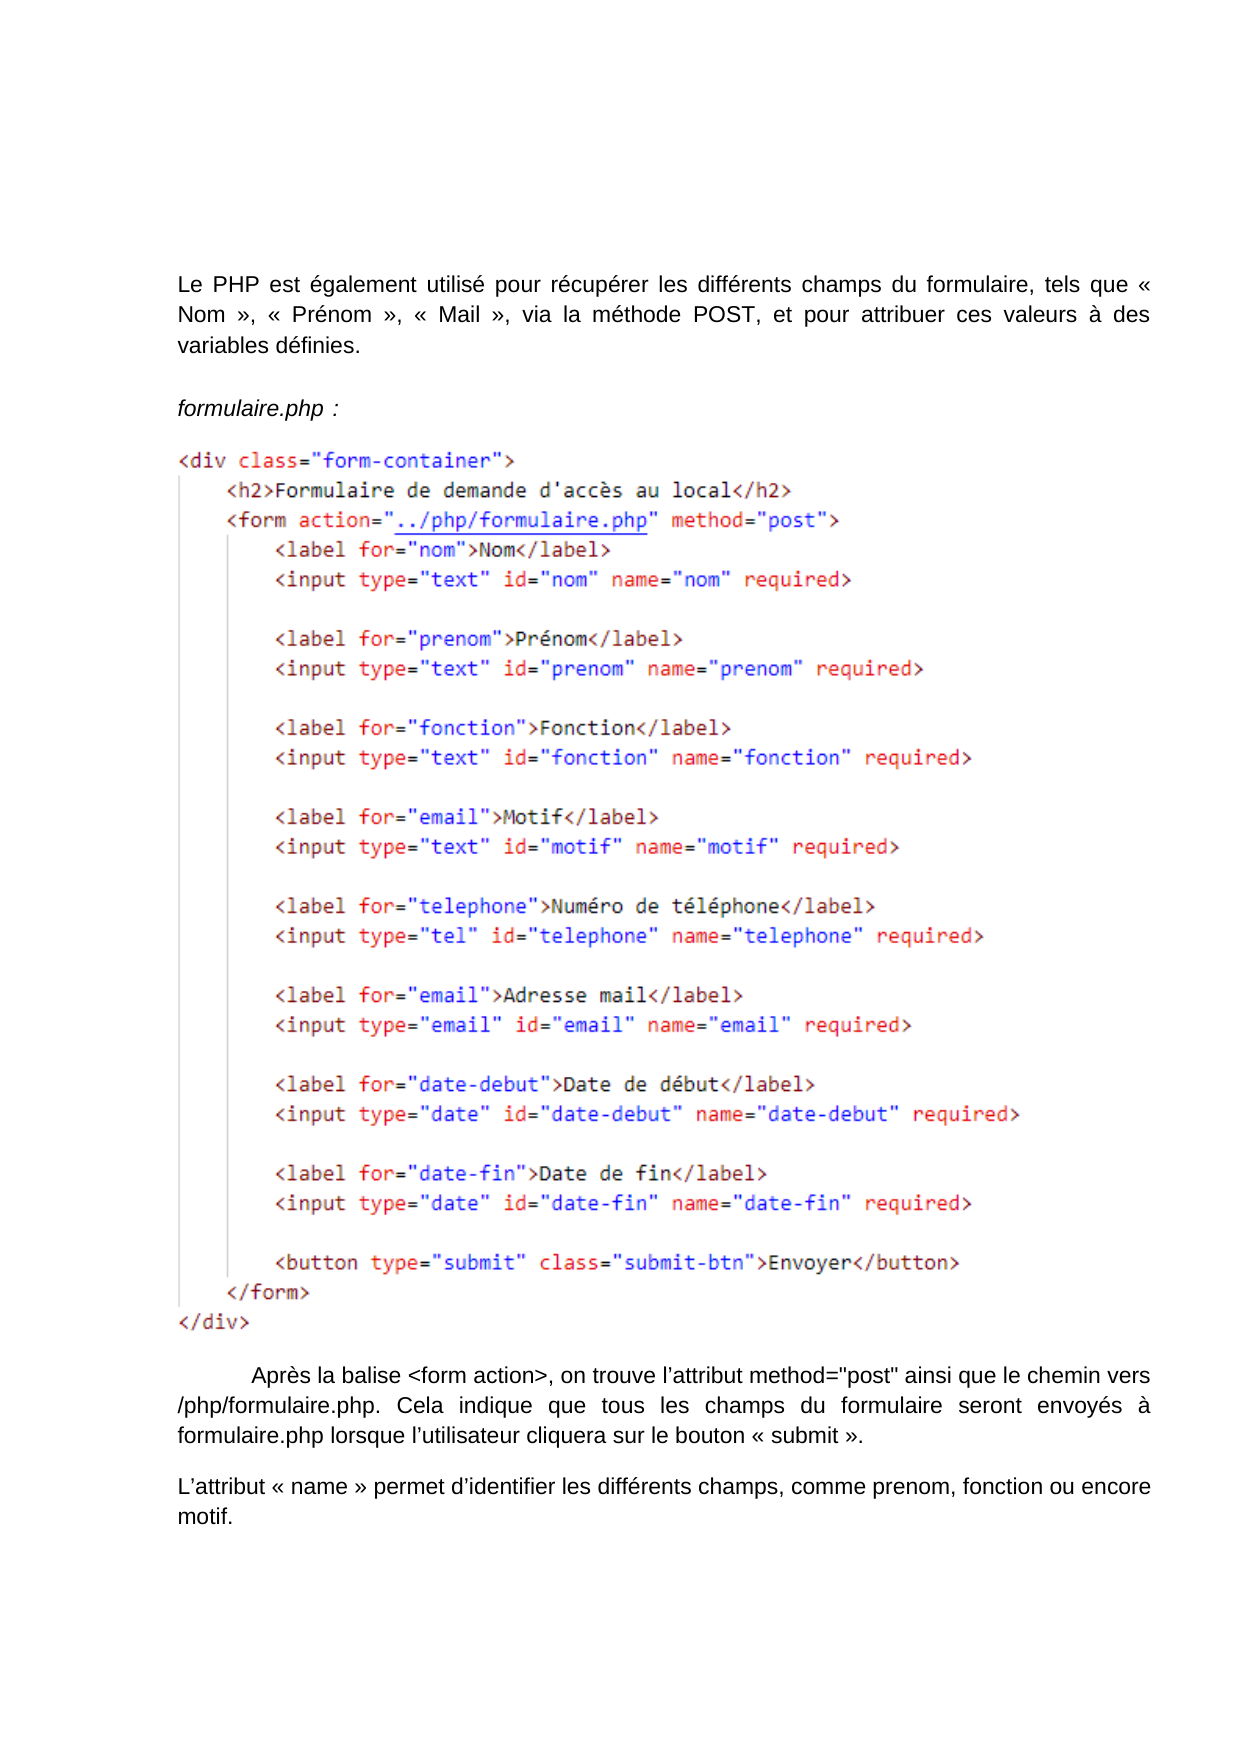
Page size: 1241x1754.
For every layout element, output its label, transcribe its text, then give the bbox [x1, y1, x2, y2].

text L’attribut « name » permet d’identifier les différents champs, comme prenom, fonction ou encore motif. [177, 1473, 1152, 1529]
subtitle formulaire.php : [177, 395, 1152, 422]
picture [177, 446, 1026, 1337]
text Le PHP est également utilisé pour récupérer les différents champs du formulaire, tels que « Nom », « Prénom », « Mail », via la méthode POST, et pour attribuer ces valeurs à des variables définies. [177, 271, 1152, 358]
text Après la balise <form action>, on trouve l’attribut method="post" ainsi que le chemin vers /php/formulaire.php. Cela indique que tous les champs du formulaire seront envoyés à formulaire.php lorsque l’utilisateur cliquera sur le bouton « submit ». [177, 1362, 1152, 1448]
